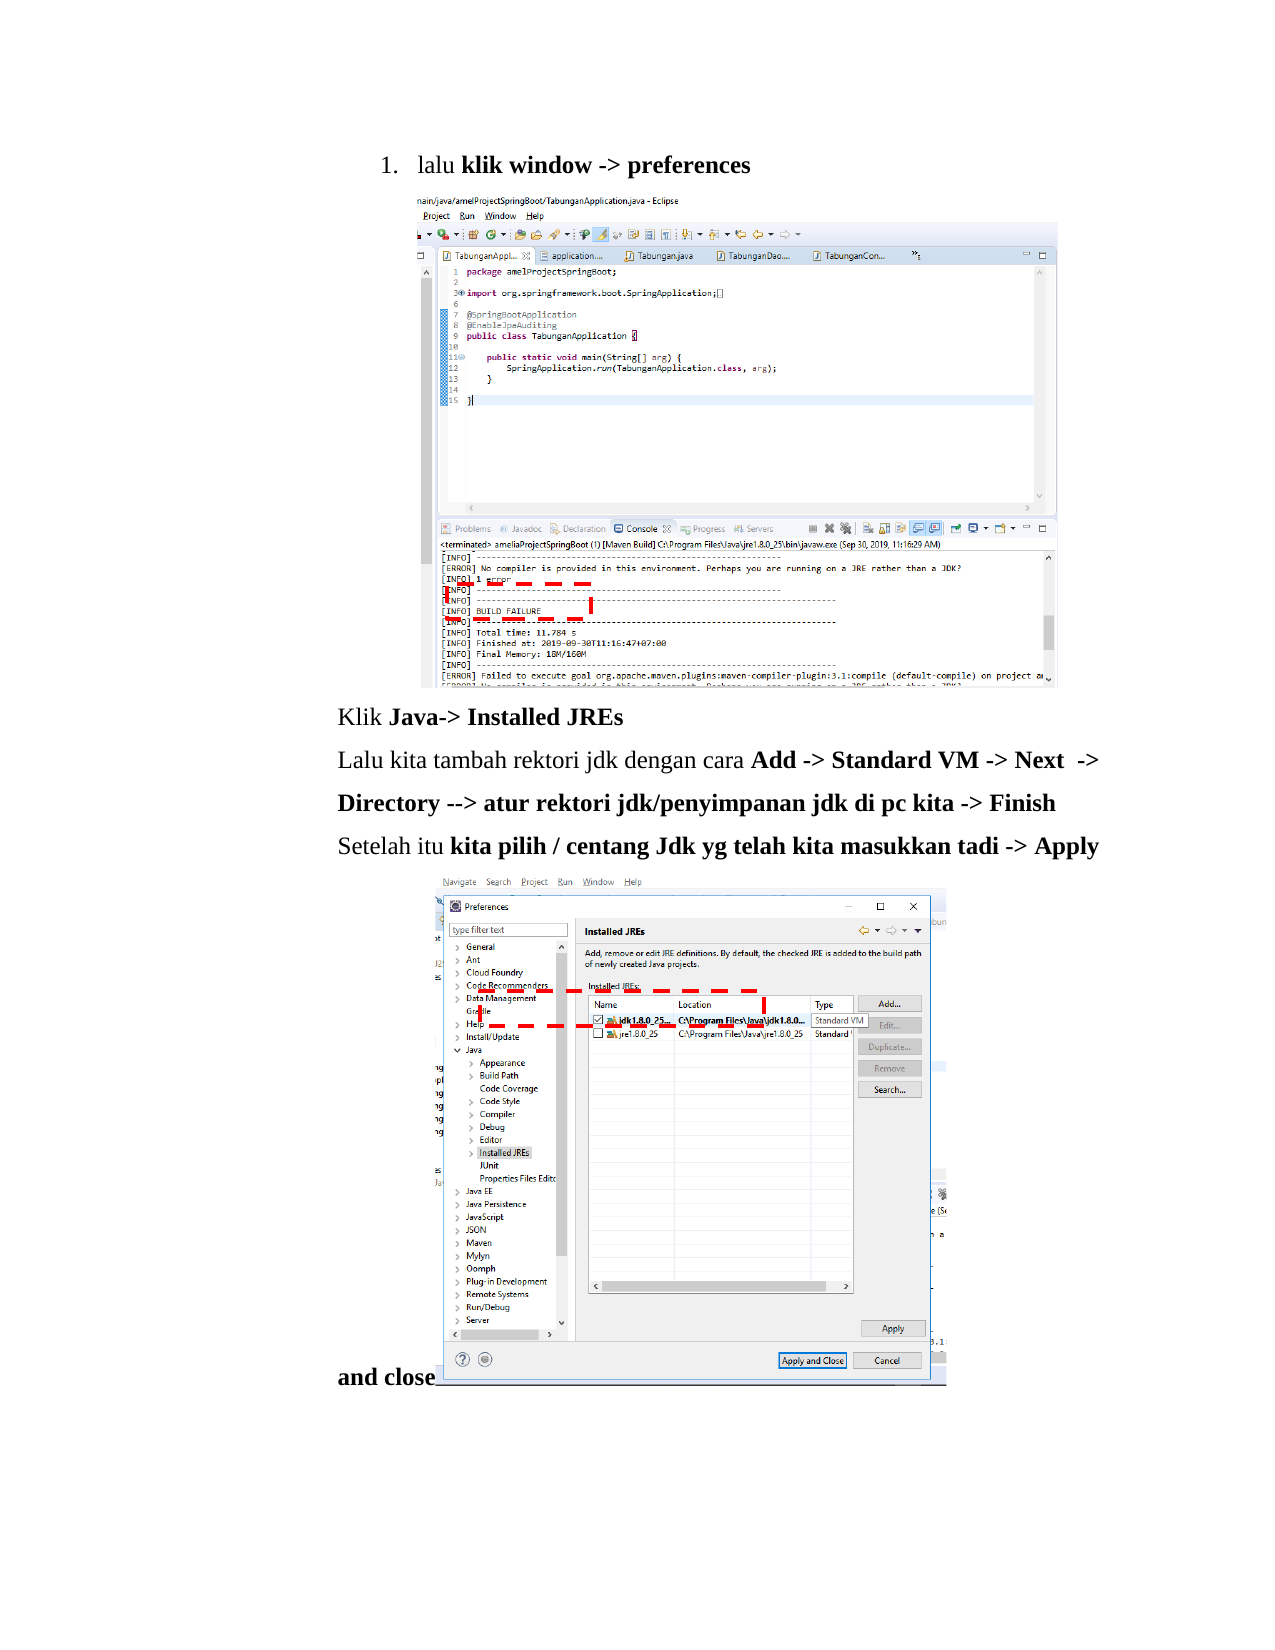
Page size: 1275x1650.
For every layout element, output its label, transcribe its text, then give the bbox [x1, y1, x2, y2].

list Lalu kita tambah rektori jdk dengan cara Add -> Standard VM -> Next -> Directory --> atur rektori jdk/penyimpanan jdk di pc kita -> Finish [337, 745, 1125, 817]
picture [417, 192, 1058, 688]
picture [435, 874, 947, 1386]
list Klik Java-> Installed JREs [337, 702, 1125, 731]
